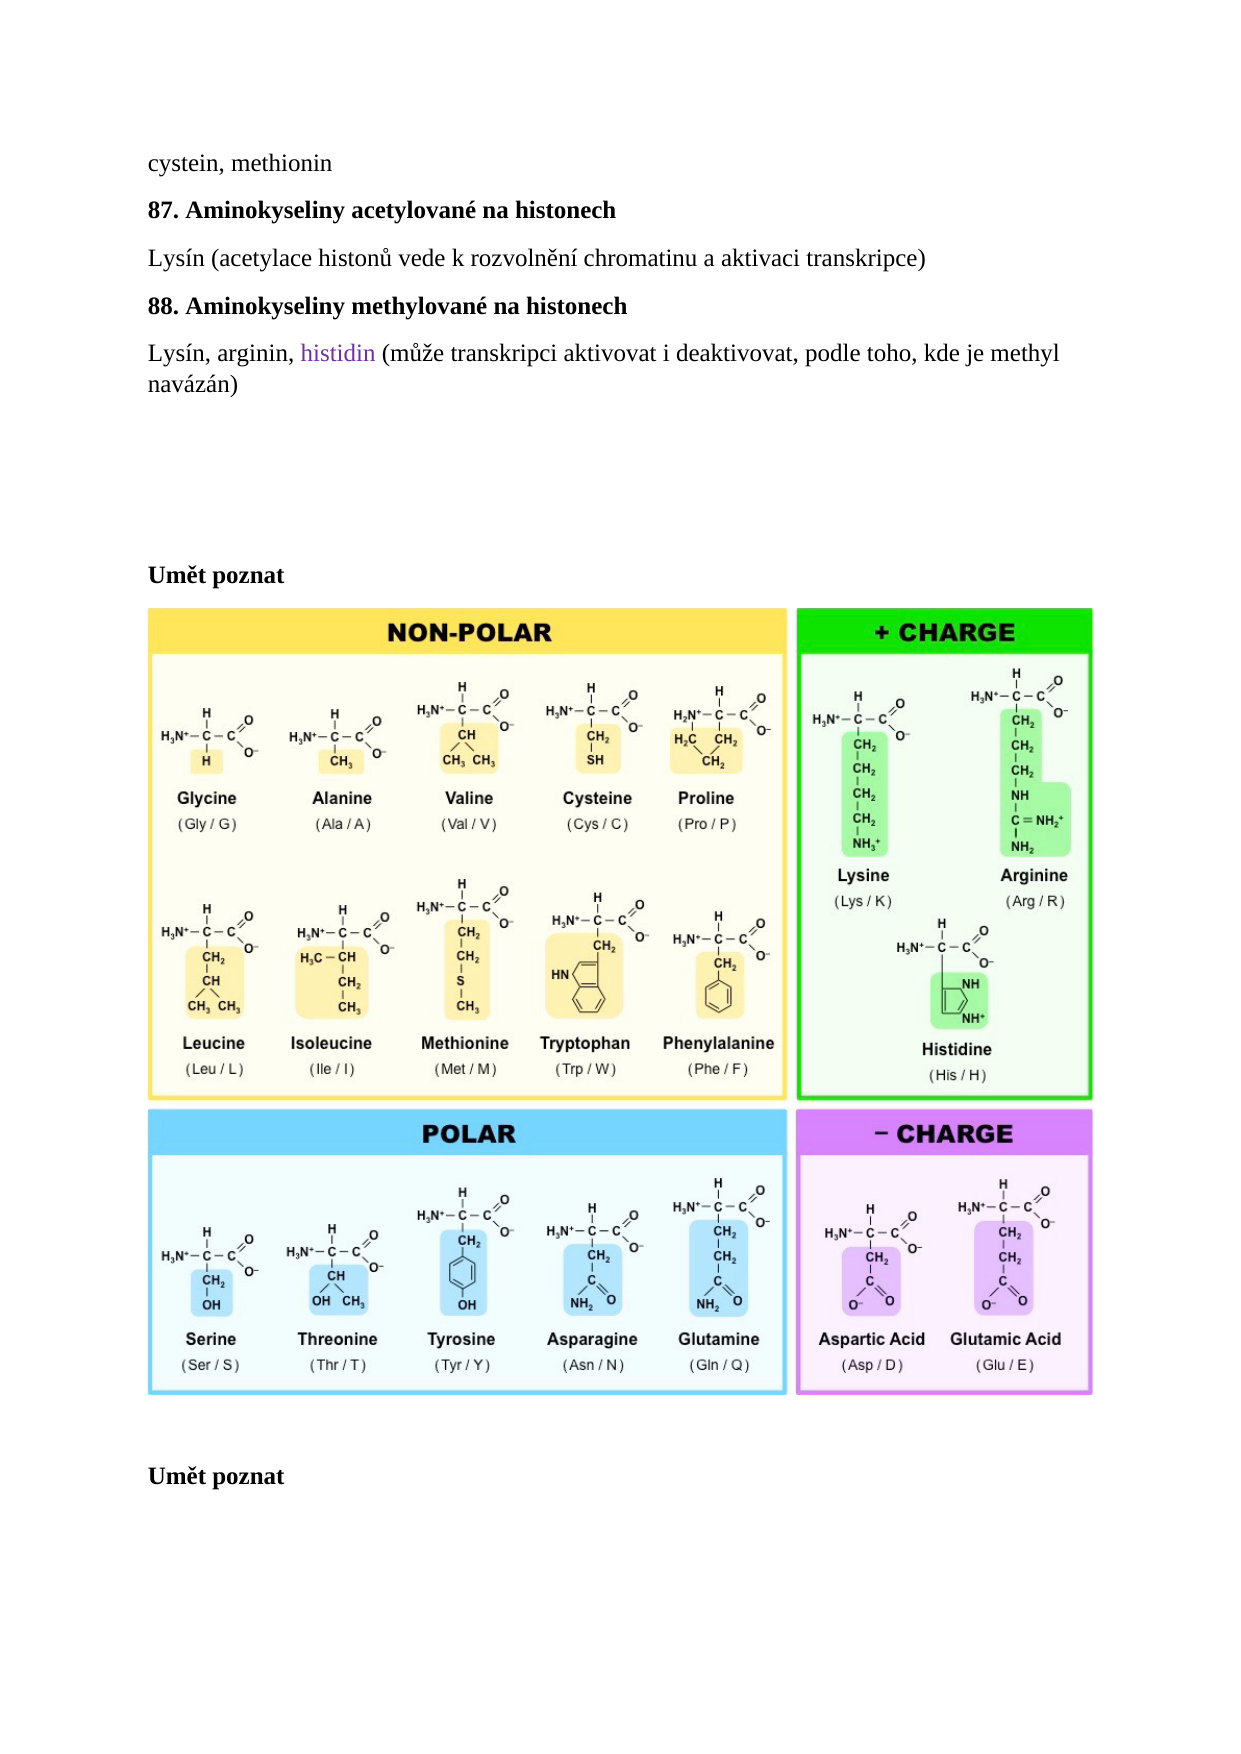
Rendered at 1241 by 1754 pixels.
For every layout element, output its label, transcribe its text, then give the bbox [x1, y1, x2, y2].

text Lysín (acetylace histonů vede k rozvolnění chromatinu a aktivaci transkripce) [148, 243, 1093, 272]
text Umět poznat [148, 560, 1093, 589]
text Lysín, arginin, histidin (může transkripci aktivovat i deaktivovat, podle toho, kde je methyl navázán) [148, 338, 1093, 398]
text cystein, methionin [148, 148, 1093, 176]
text 88. Aminokyseliny methylované na histonech [148, 291, 1093, 319]
picture [147, 608, 1093, 1395]
text 87. Aminokyseliny acetylované na histonech [148, 195, 1093, 224]
text Umět poznat [148, 1461, 1093, 1490]
